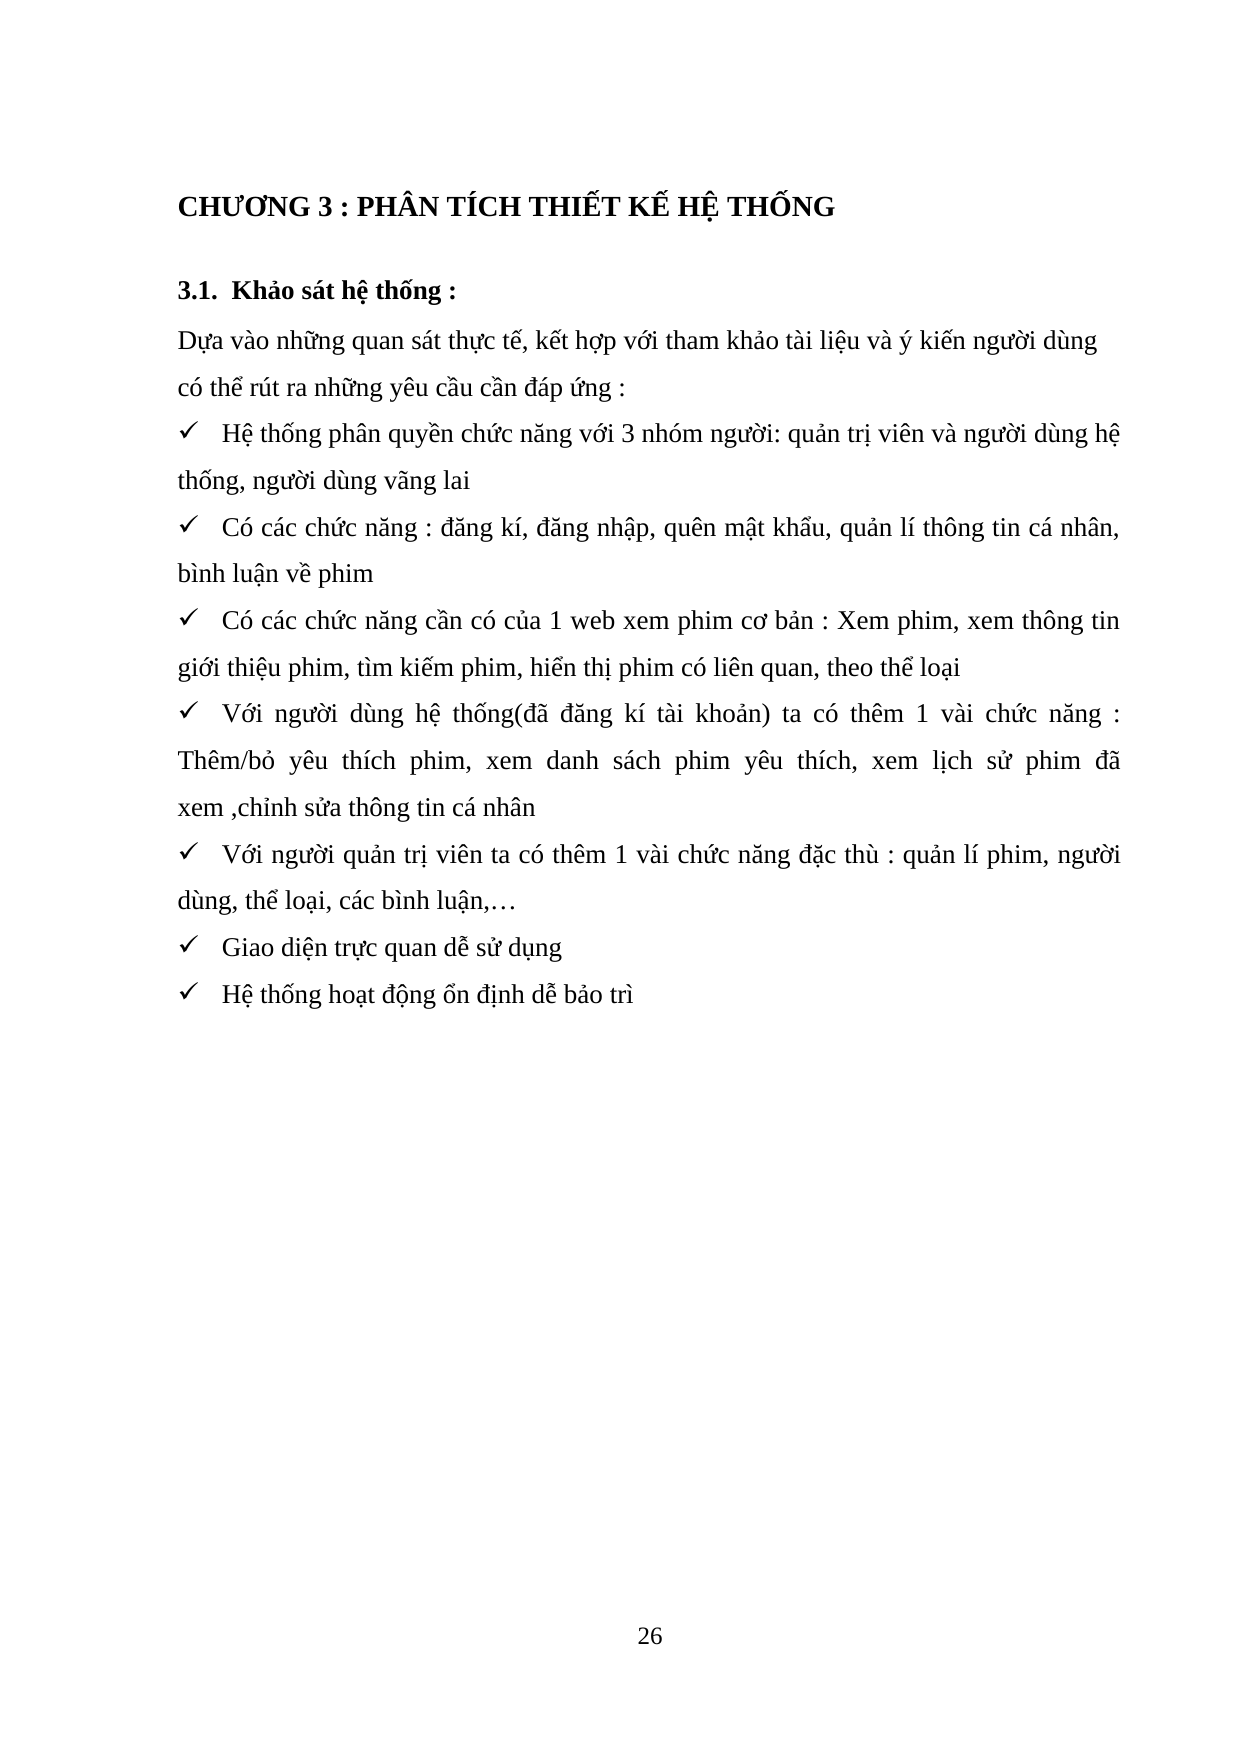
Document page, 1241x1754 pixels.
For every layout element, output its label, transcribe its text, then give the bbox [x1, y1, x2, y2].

list Có các chức năng cần có của 1 web xem phim cơ bản : Xem phim, xem thông tin giới thiệu phim, tìm kiếm phim, hiển thị phim có liên quan, theo thể loại [177, 604, 1122, 682]
subtitle CHƯƠNG 3 : PHÂN TÍCH THIẾT KẾ HỆ THỐNG [177, 189, 1122, 223]
list Có các chức năng : đăng kí, đăng nhập, quên mật khẩu, quản lí thông tin cá nhân, bình luận về phim [177, 511, 1122, 589]
list Với người quản trị viên ta có thêm 1 vài chức năng đặc thù : quản lí phim, người dùng, thể loại, các bình luận,… [177, 838, 1122, 916]
list Giao diện trực quan dễ sử dụng [177, 931, 1122, 962]
list Với người dùng hệ thống(đã đăng kí tài khoản) ta có thêm 1 vài chức năng : Thêm/bỏ yêu thích phim, xem danh sách phim yêu thích, xem lịch sử phim đã xem ,chỉnh sửa thông tin cá nhân [177, 698, 1122, 822]
list Hệ thống hoạt động ổn định dễ bảo trì [177, 978, 1122, 1009]
text Dựa vào những quan sát thực tế, kết hợp với tham khảo tài liệu và ý kiến người dùng có thể rút ra những yêu cầu cần đáp ứng : [177, 324, 1122, 402]
list Hệ thống phân quyền chức năng với 3 nhóm người: quản trị viên và người dùng hệ thống, người dùng vãng lai [177, 417, 1122, 495]
text 3.1. Khảo sát hệ thống : [177, 274, 1122, 305]
